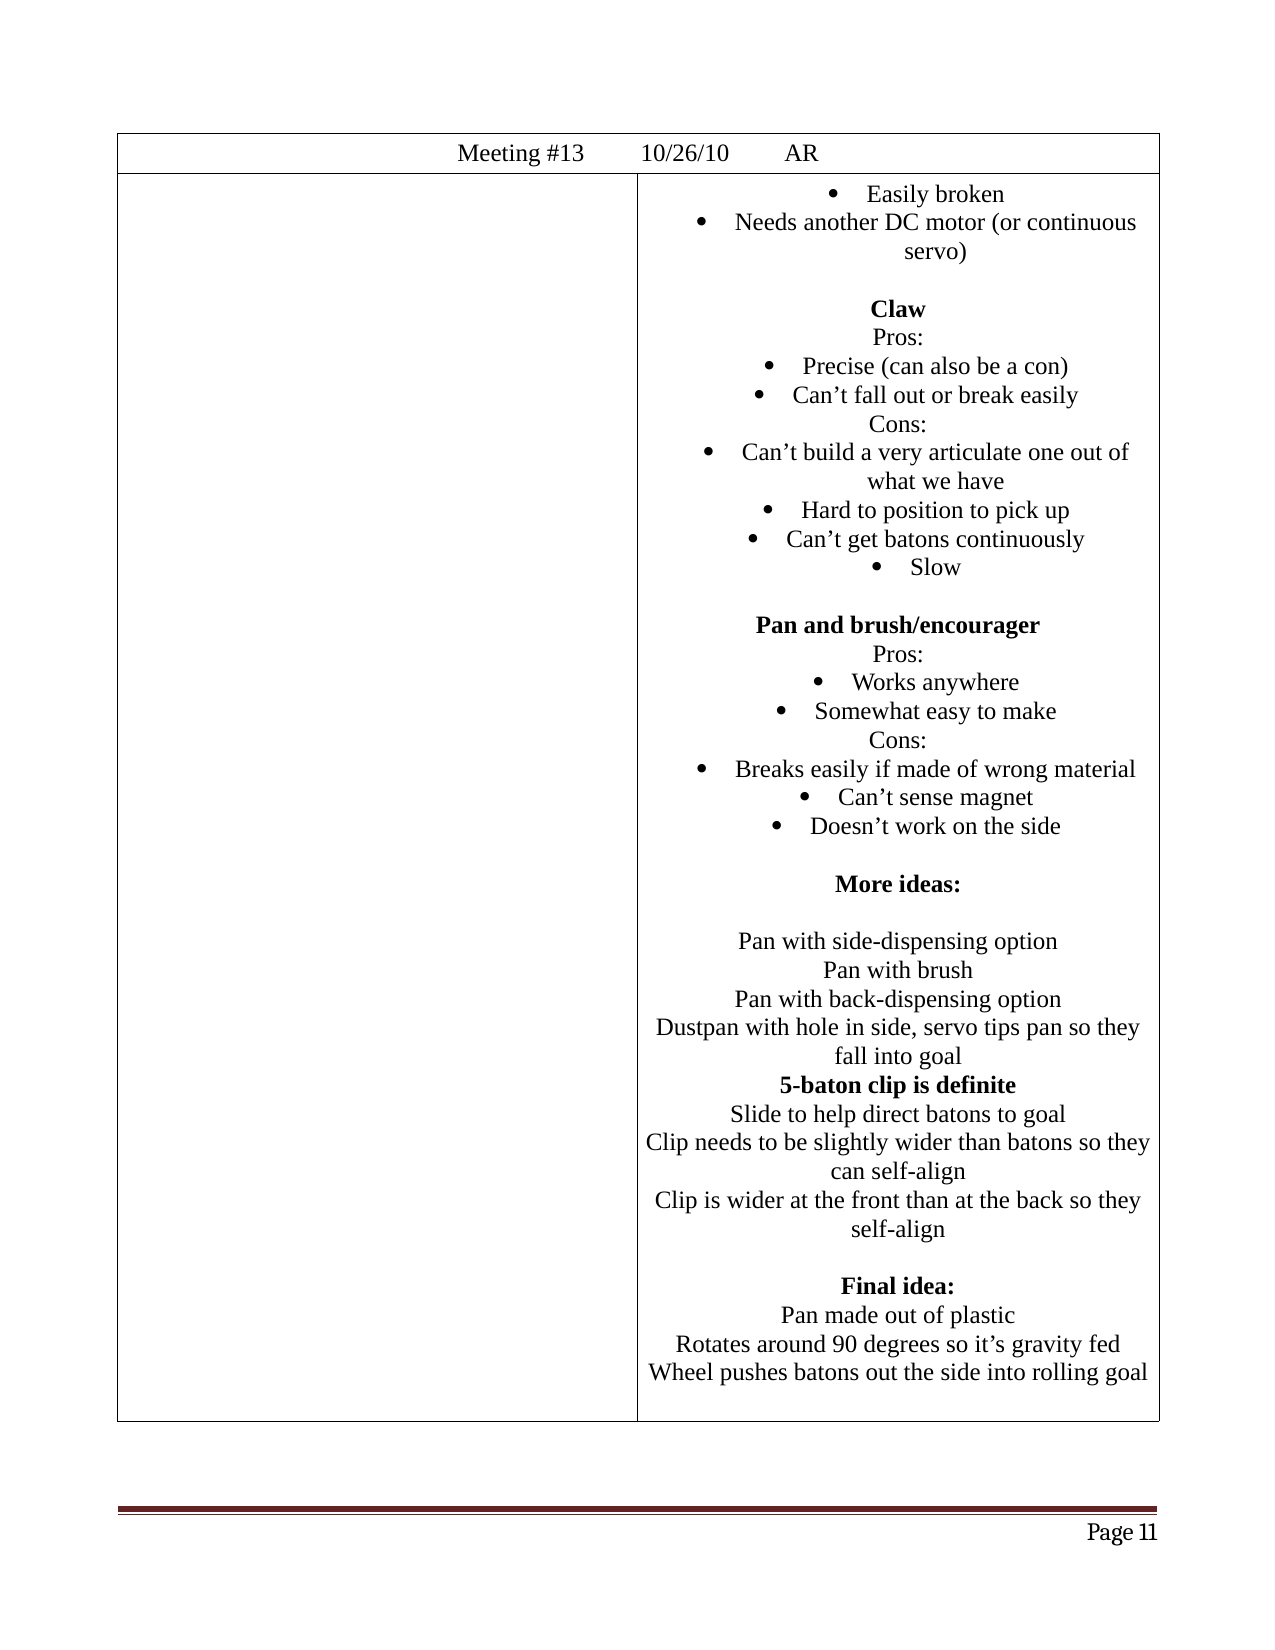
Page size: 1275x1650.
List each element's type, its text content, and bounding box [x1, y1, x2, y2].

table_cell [638, 174, 1159, 1421]
table_header Meeting #13 10/26/10 AR [118, 134, 1159, 173]
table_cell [118, 174, 637, 1421]
